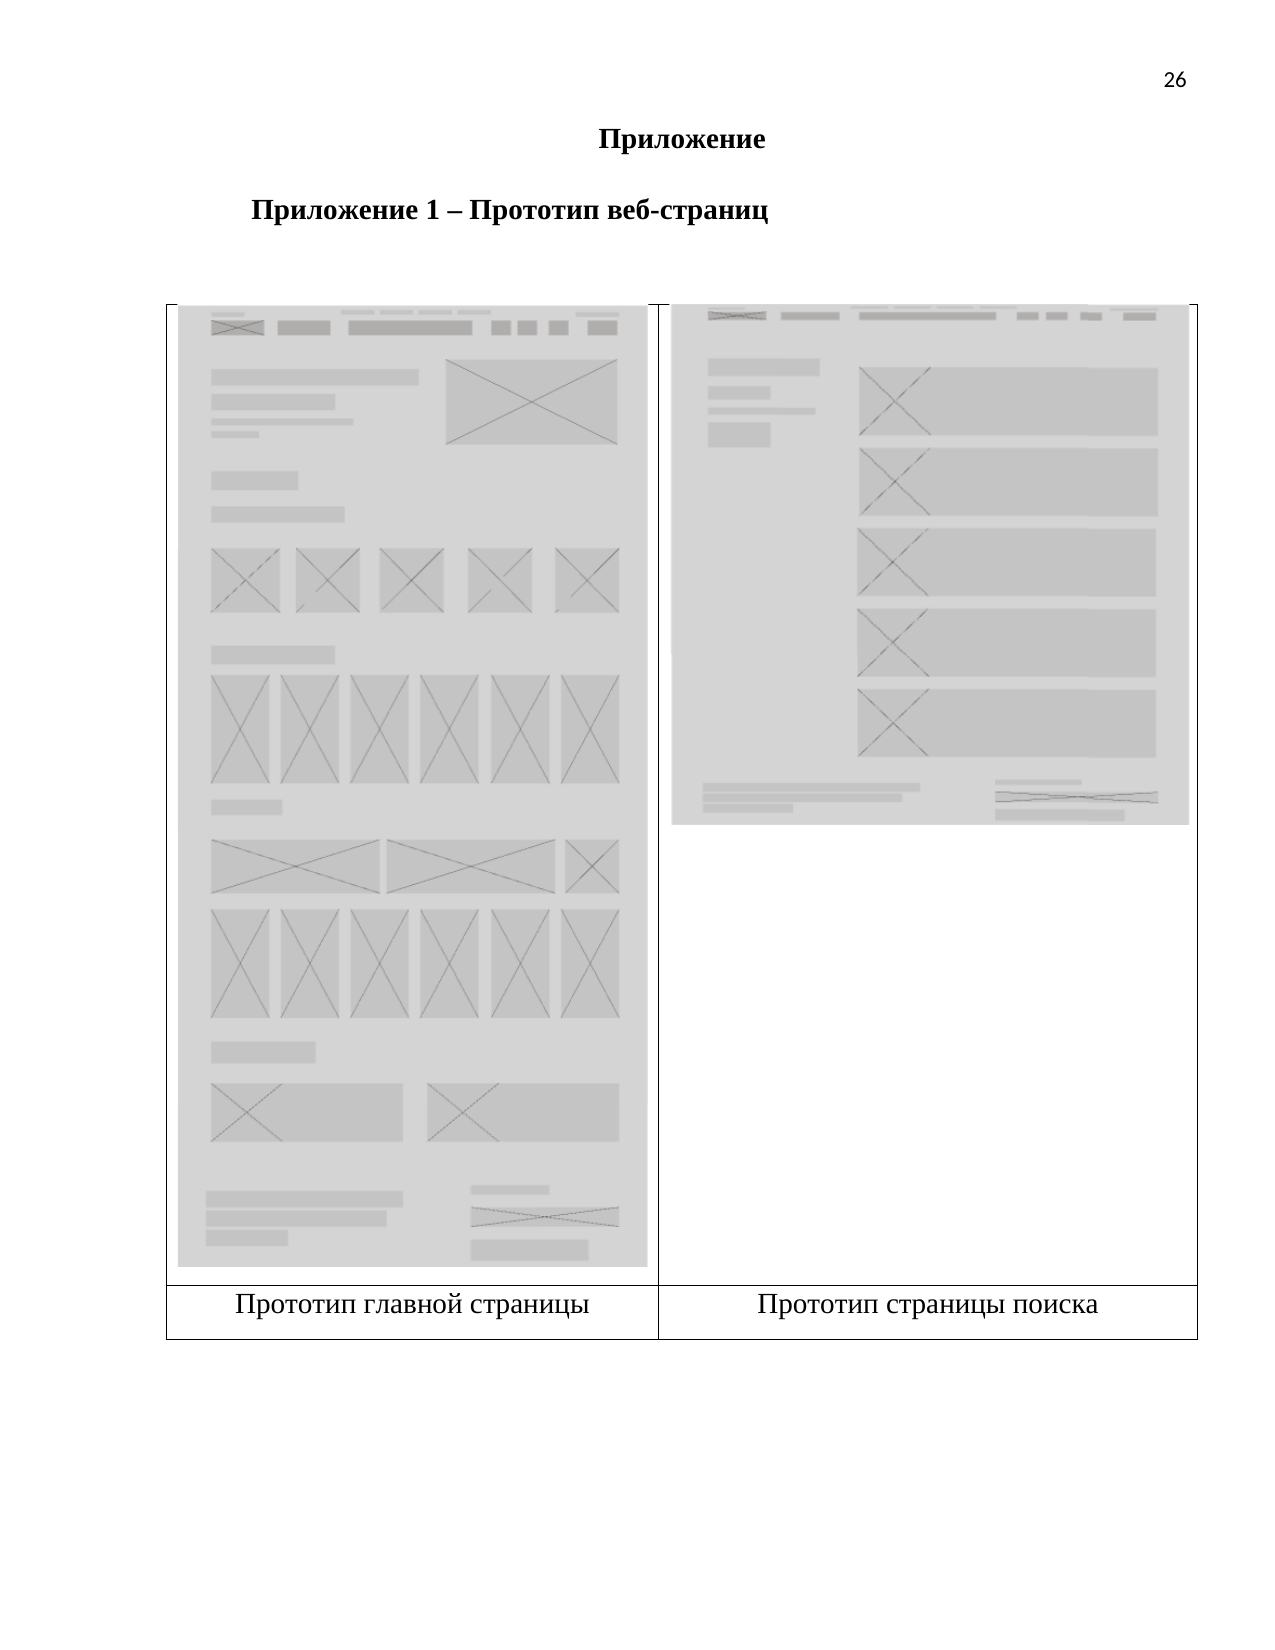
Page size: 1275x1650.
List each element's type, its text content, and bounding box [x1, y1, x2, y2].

picture [177, 304, 649, 1267]
subtitle Приложение [177, 121, 1186, 154]
table_cell Прототип страницы поиска [659, 1286, 1197, 1338]
table_header [659, 305, 1197, 1285]
table_cell Прототип главной страницы [167, 1286, 658, 1338]
table_header [167, 305, 658, 1285]
subtitle Приложение 1 – Прототип веб-страниц [177, 192, 1186, 226]
picture [669, 304, 1190, 825]
